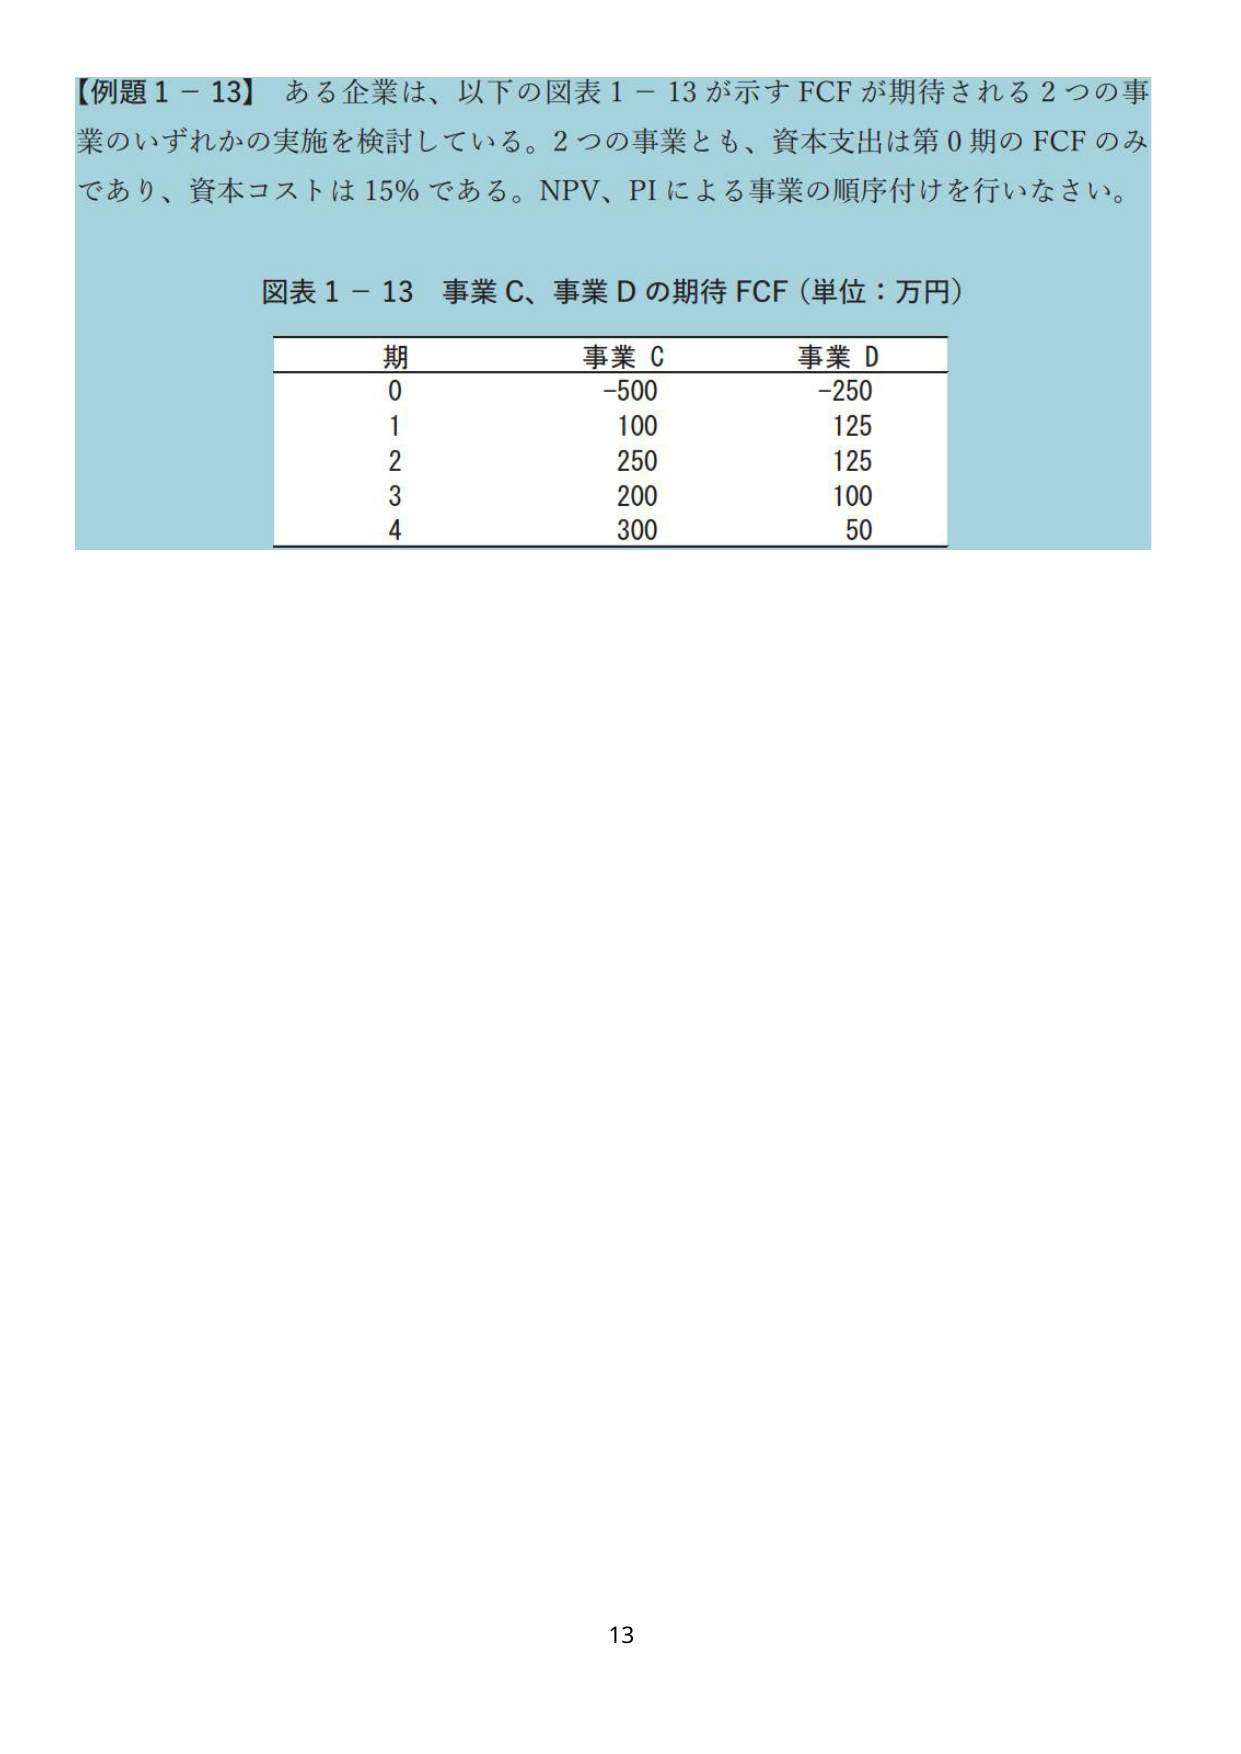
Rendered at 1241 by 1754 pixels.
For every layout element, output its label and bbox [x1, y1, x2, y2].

picture [75, 77, 1152, 550]
